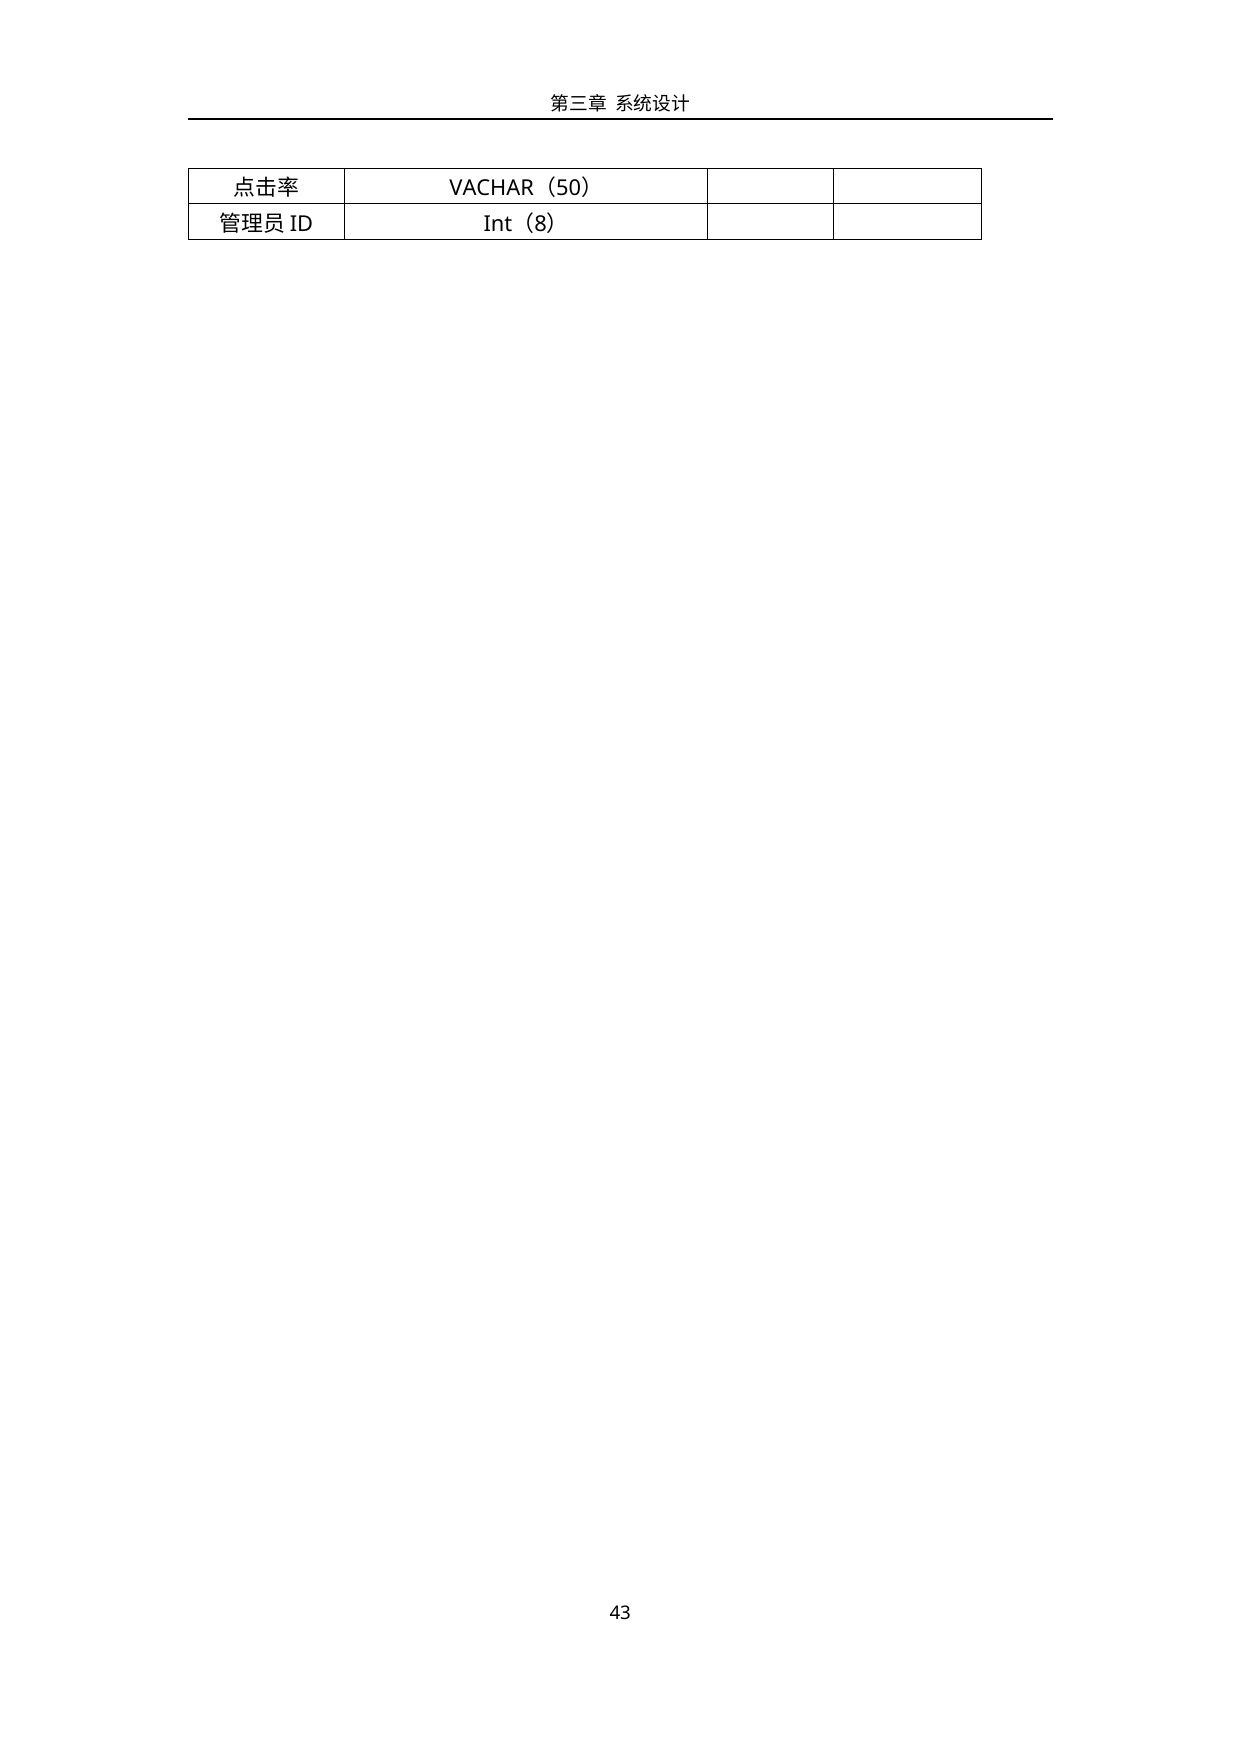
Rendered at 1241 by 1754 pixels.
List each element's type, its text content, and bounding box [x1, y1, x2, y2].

table_cell 管理员ID [189, 204, 344, 239]
table_cell [834, 169, 981, 203]
table_cell [708, 204, 833, 239]
table_cell VACHAR（50） [345, 169, 707, 203]
table_cell Int（8） [345, 204, 707, 239]
table_cell [708, 169, 833, 203]
table_cell [834, 204, 981, 239]
table_cell 点击率 [189, 169, 344, 203]
